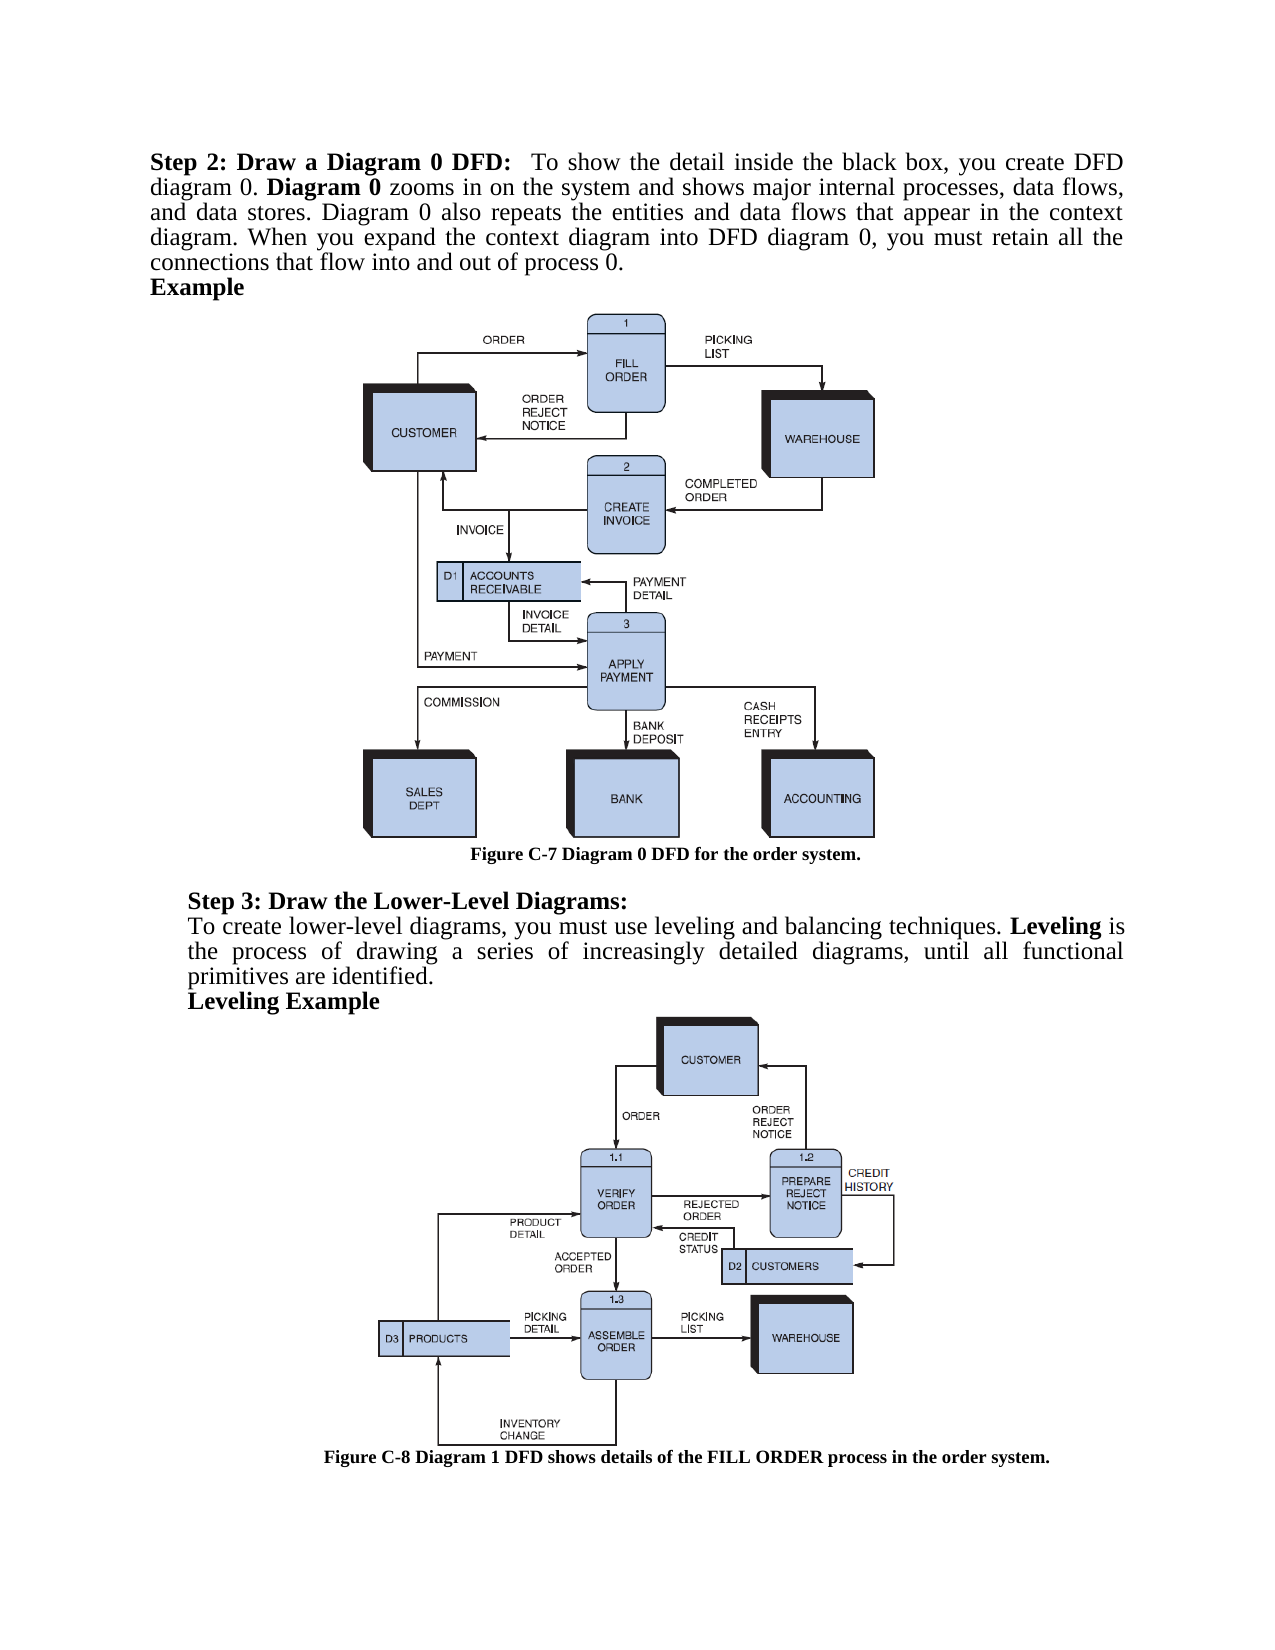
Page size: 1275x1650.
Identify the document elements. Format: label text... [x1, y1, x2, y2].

text Step 3: Draw the Lower-Level Diagrams: [187, 889, 1125, 914]
picture [343, 304, 925, 845]
text Leveling Example [187, 989, 1125, 1014]
text Example [150, 275, 1125, 300]
picture [369, 1015, 901, 1448]
text To create lower-level diagrams, you must use leveling and balancing techniques. Leveling is the process of drawing a series of increasingly detailed diagrams, until all functional primitives are identified. [187, 914, 1125, 989]
text Step 2: Draw a Diagram 0 DFD: To show the detail inside the black box, you create DFD diagram 0. Diagram 0 zooms in on the system and shows major internal processes, data flows, and data stores. Diagram 0 also repeats the entities and data flows that appear in the context diagram. When you expand the context diagram into DFD diagram 0, you must retain all the connections that flow into and out of process 0. [150, 150, 1125, 275]
